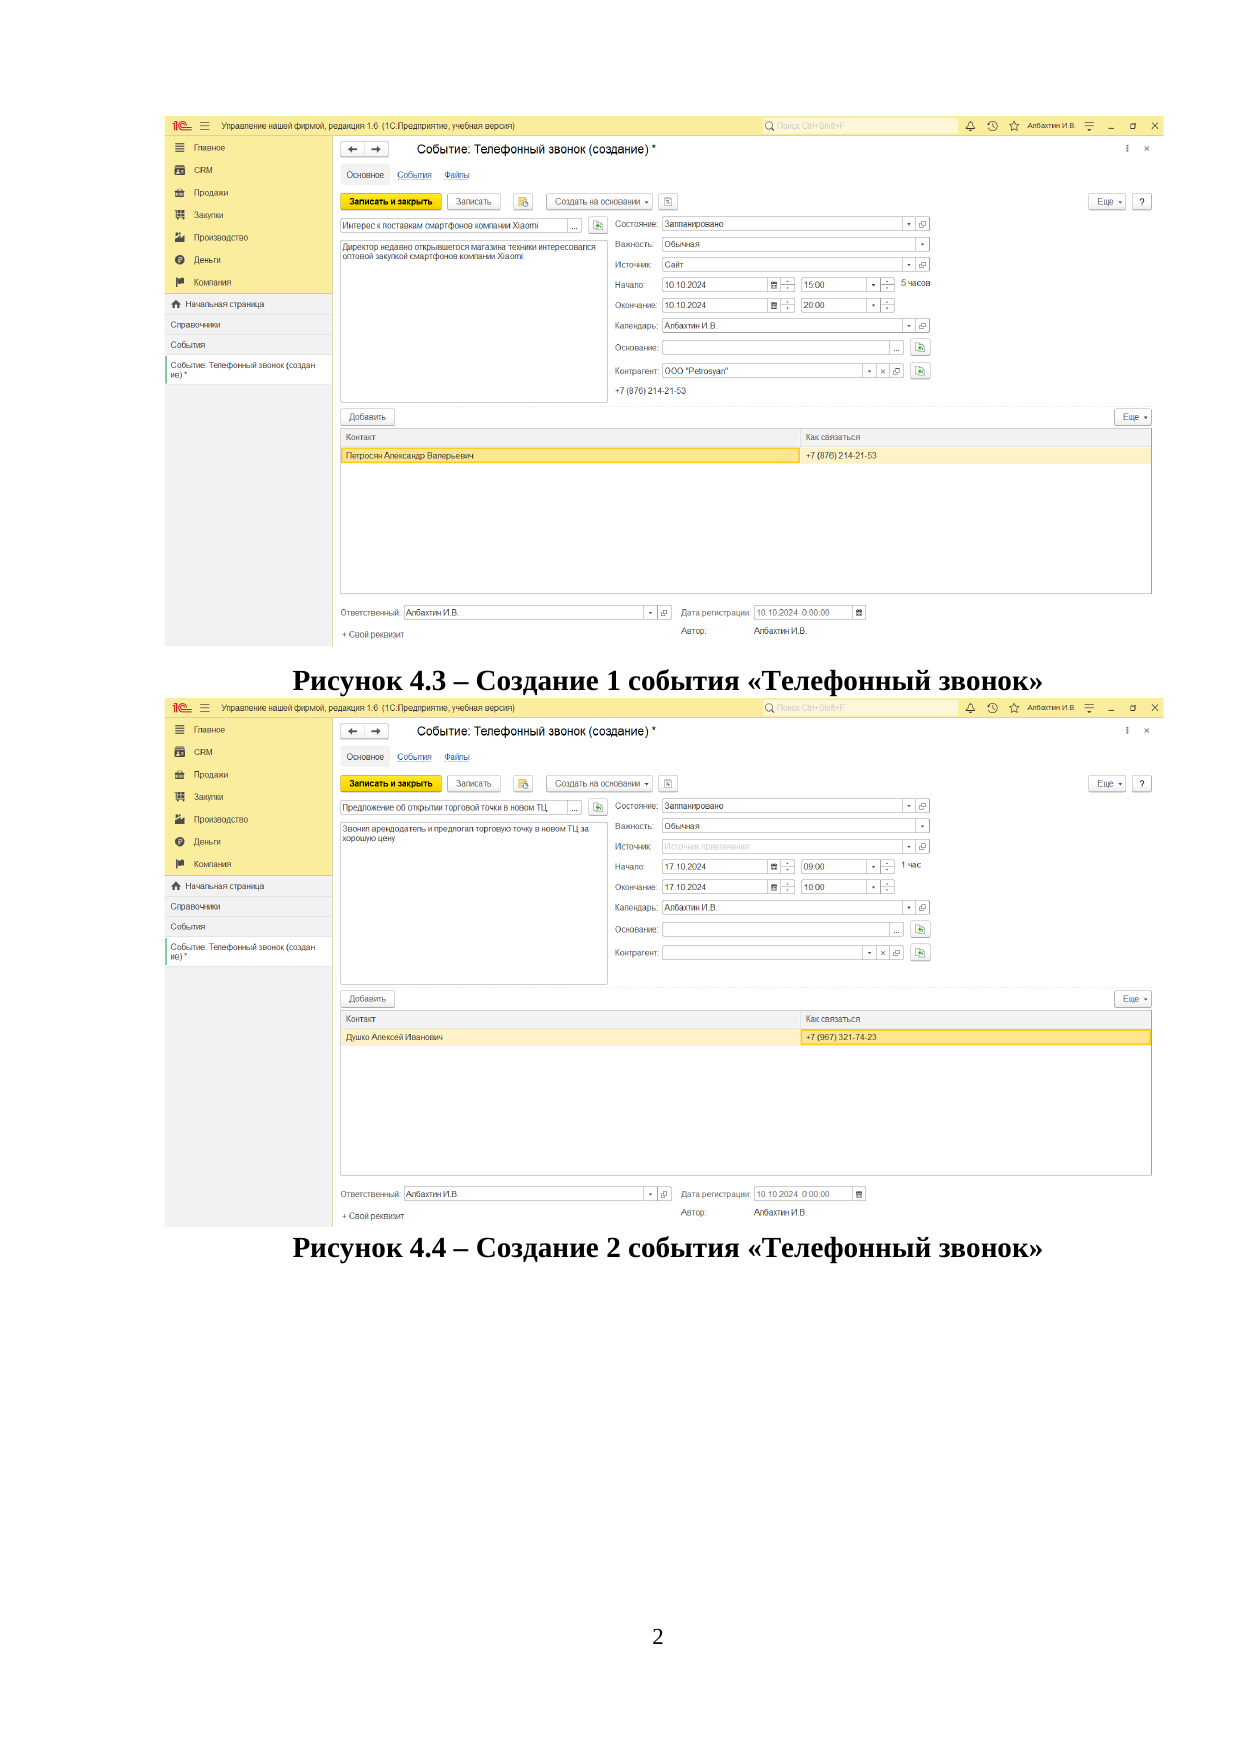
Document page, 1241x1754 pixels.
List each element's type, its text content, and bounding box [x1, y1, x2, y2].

text Рисунок 4.3 – Создание 1 события «Телефонный звонок» [259, 663, 1076, 697]
text Рисунок 4.4 – Создание 2 события «Телефонный звонок» [259, 1230, 1077, 1264]
picture [164, 698, 1164, 1227]
picture [164, 116, 1164, 646]
